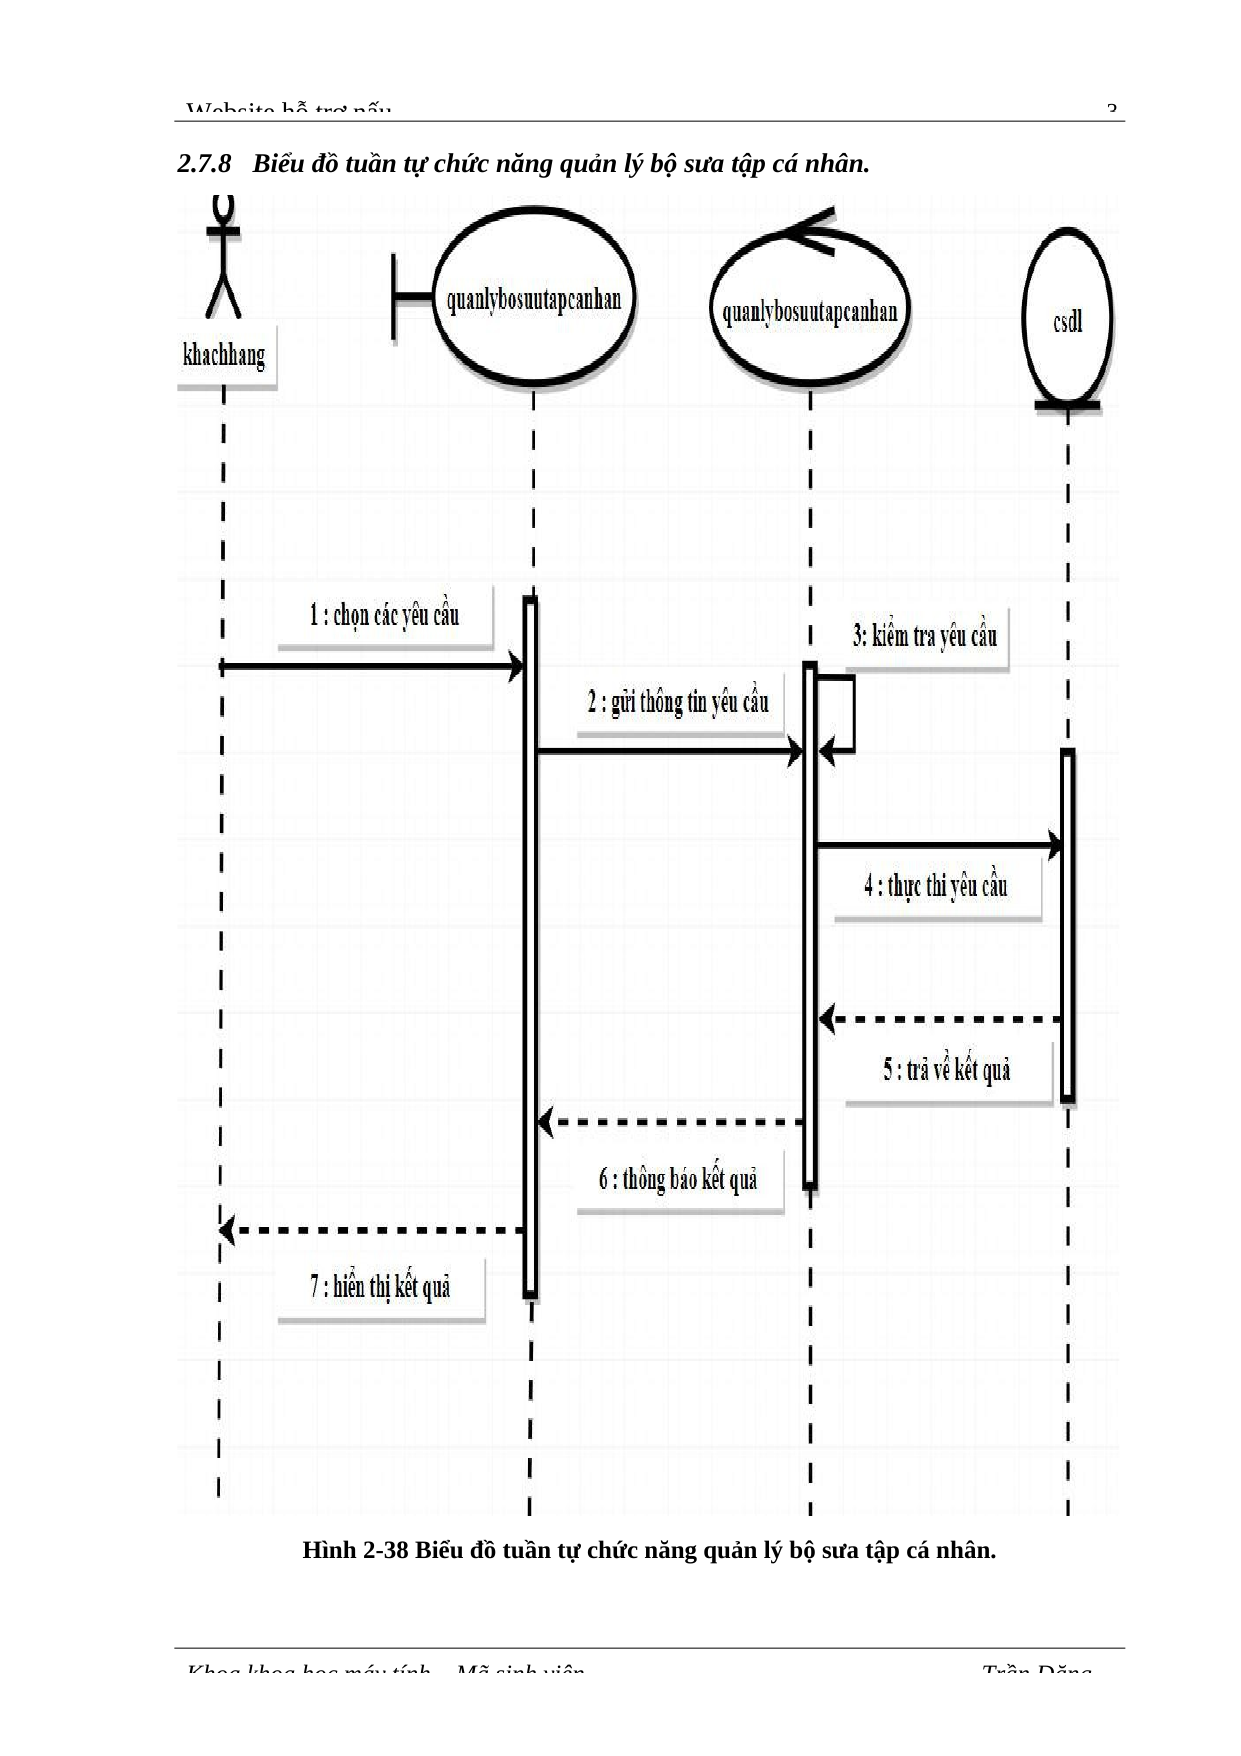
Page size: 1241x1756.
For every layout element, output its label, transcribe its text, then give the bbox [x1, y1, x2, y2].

picture [177, 195, 1120, 1516]
text Hình 2-38 Biểu đồ tuần tự chức năng quản lý bộ sưa tập cá nhân. [278, 1516, 1021, 1563]
subtitle Biểu đồ tuần tự chức năng quản lý bộ sưa tập cá nhân. [177, 147, 1140, 178]
